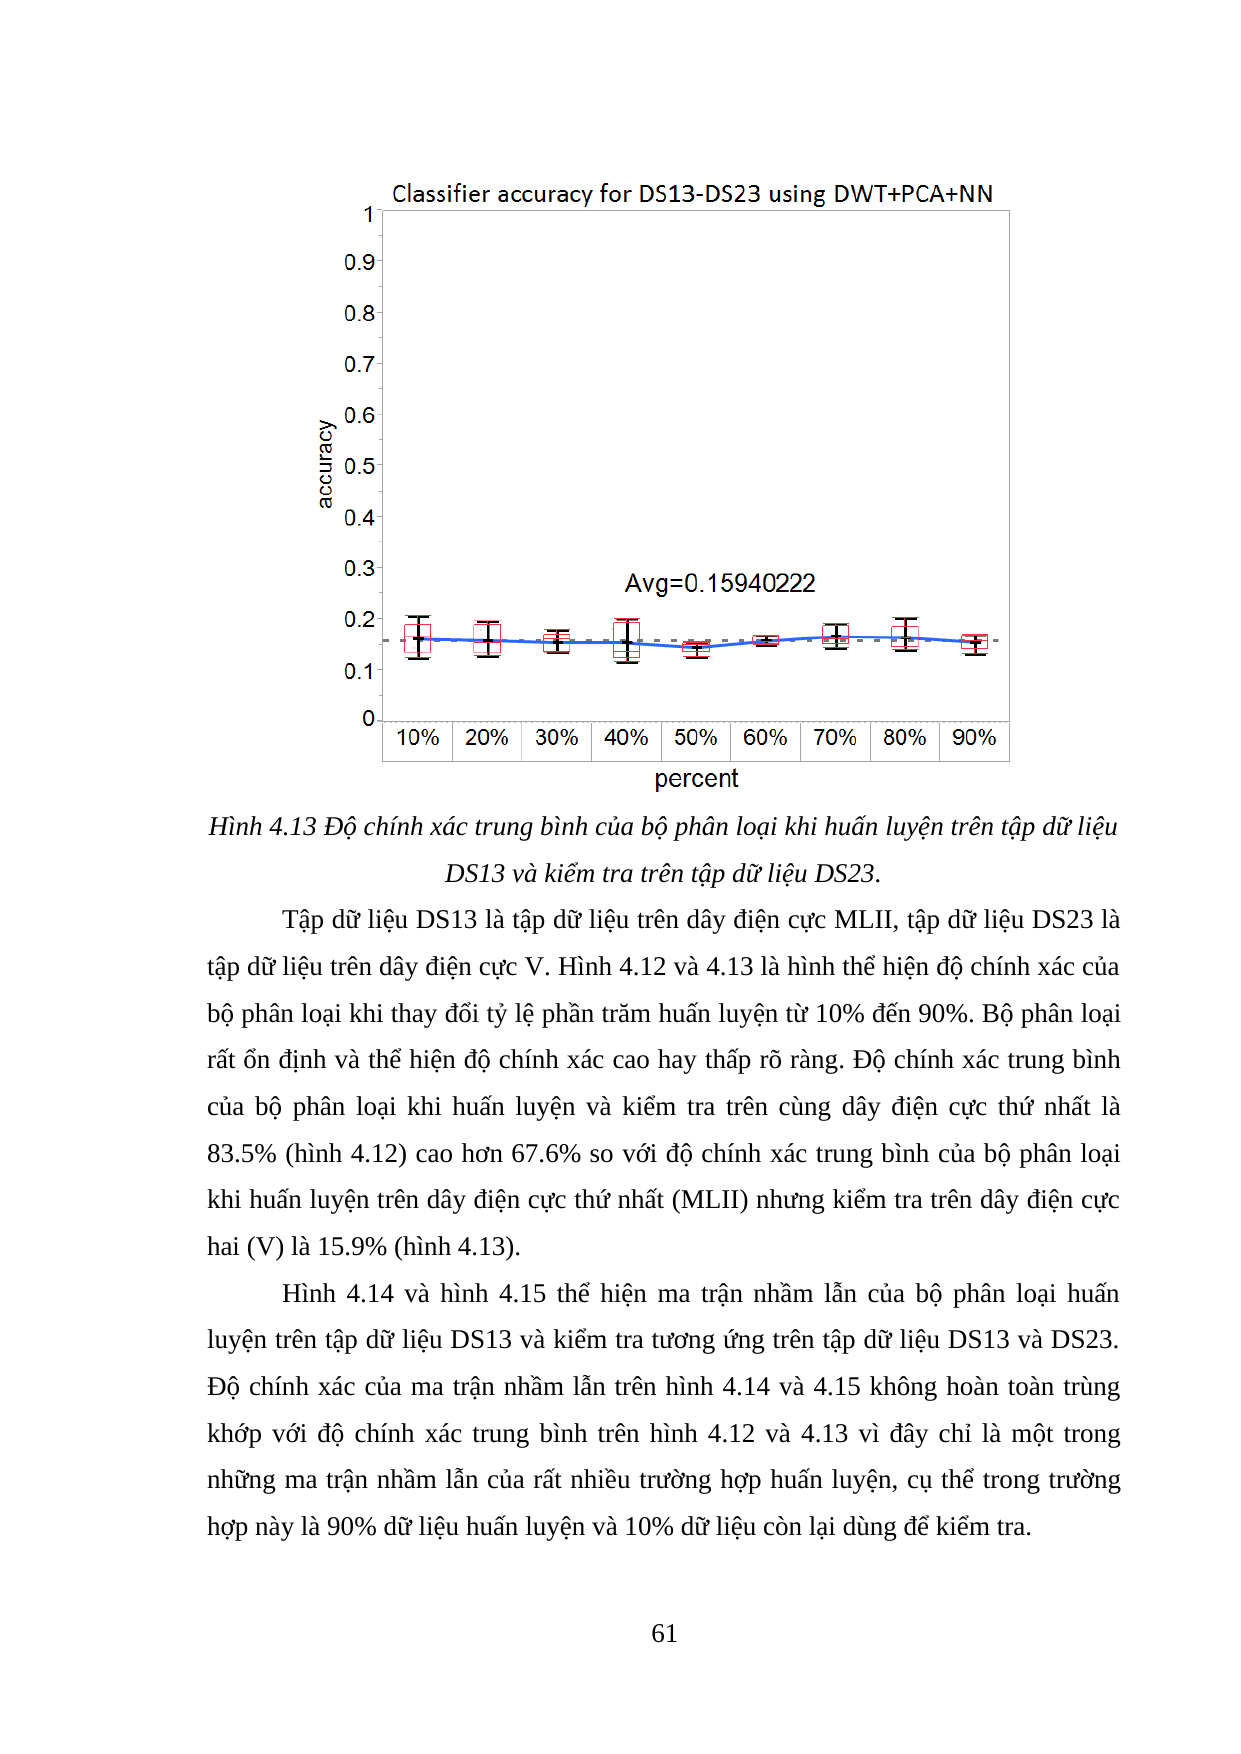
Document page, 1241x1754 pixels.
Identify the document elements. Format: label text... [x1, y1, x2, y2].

picture [315, 177, 1014, 795]
text Tập dữ liệu DS13 là tập dữ liệu trên dây điện cực MLII, tập dữ liệu DS23 là tập dữ liệu trên dây điện cực V. Hình 4.12 và 4.13 là hình thể hiện độ chính xác của bộ phân loại khi thay đổi tỷ lệ phần trăm huấn luyện từ 10% đến 90%. Bộ phân loại rất ổn định và thể hiện độ chính xác cao hay thấp rõ ràng. Độ chính xác trung bình của bộ phân loại khi huấn luyện và kiểm tra trên cùng dây điện cực thứ nhất là 83.5% (hình 4.12) cao hơn 67.6% so với độ chính xác trung bình của bộ phân loại khi huấn luyện trên dây điện cực thứ nhất (MLII) nhưng kiểm tra trên dây điện cực hai (V) là 15.9% (hình 4.13). [207, 903, 1122, 1261]
list Hình 4.13 Độ chính xác trung bình của bộ phân loại khi huấn luyện trên tập dữ liệu DS13 và kiểm tra trên tập dữ liệu DS23. [207, 810, 1122, 888]
text Hình 4.14 và hình 4.15 thể hiện ma trận nhầm lẫn của bộ phân loại huấn luyện trên tập dữ liệu DS13 và kiểm tra tương ứng trên tập dữ liệu DS13 và DS23. Độ chính xác của ma trận nhầm lẫn trên hình 4.14 và 4.15 không hoàn toàn trùng khớp với độ chính xác trung bình trên hình 4.12 và 4.13 vì đây chỉ là một trong những ma trận nhầm lẫn của rất nhiều trường hợp huấn luyện, cụ thể trong trường hợp này là 90% dữ liệu huấn luyện và 10% dữ liệu còn lại dùng để kiểm tra. [207, 1277, 1122, 1541]
